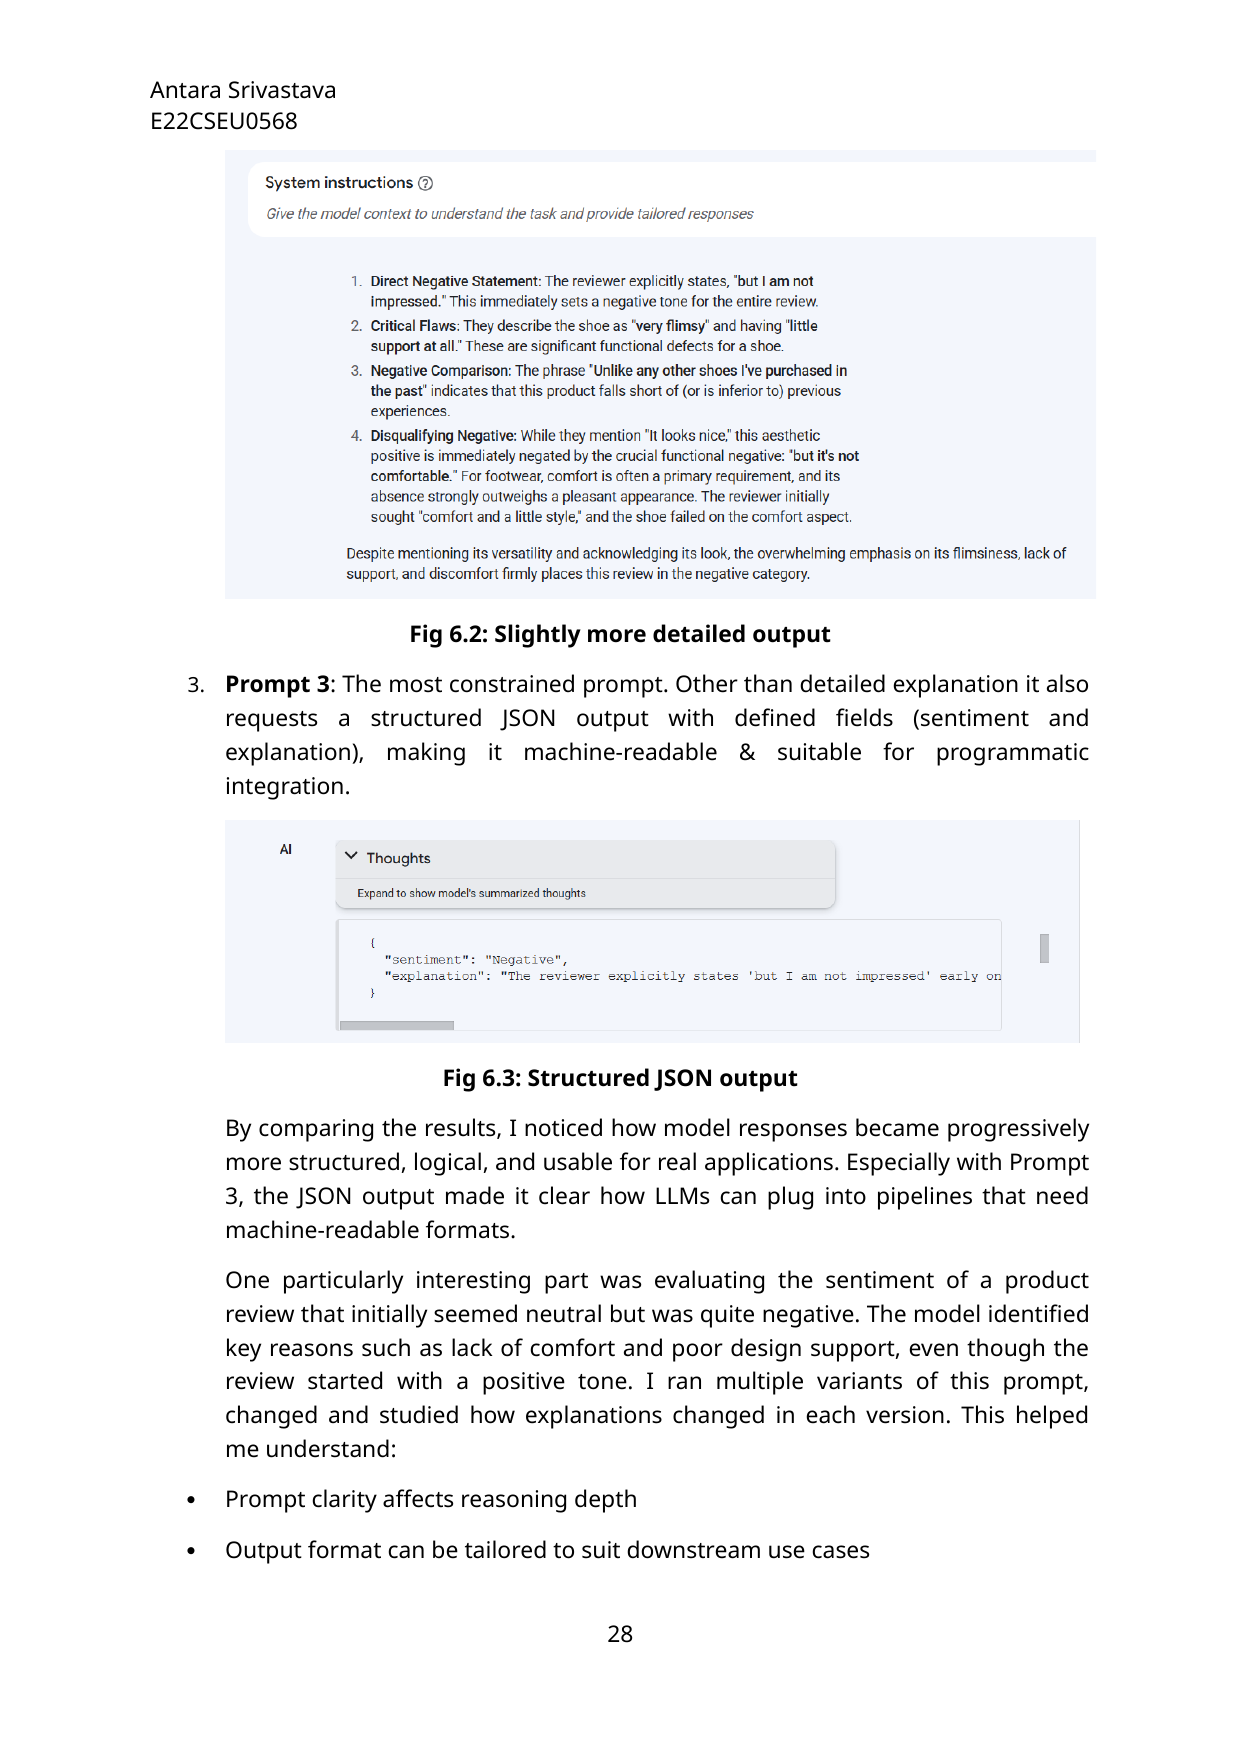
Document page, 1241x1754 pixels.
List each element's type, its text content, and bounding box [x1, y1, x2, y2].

text One particularly interesting part was evaluating the sentiment of a product review that initially seemed neutral but was quite negative. The model identified key reasons such as lack of comfort and poor design support, even though the review started with a positive tone. I ran multiple variants of this prompt, changed and studied how explanations changed in each version. This helped me understand: [225, 1264, 1090, 1464]
list Prompt clarity affects reasoning depth [187, 1483, 1090, 1514]
picture [225, 150, 1097, 599]
text Fig 6.2: Slightly more detailed output [150, 618, 1090, 649]
text Fig 6.3: Structured JSON output [150, 1062, 1090, 1093]
list Output format can be tailored to suit downstream use cases [187, 1533, 1090, 1565]
text By comparing the results, I noticed how model responses became progressively more structured, logical, and usable for real applications. Especially with Prompt 3, the JSON output made it clear how LLMs can plug into pipelines that need machine-readable formats. [225, 1112, 1090, 1245]
picture [225, 820, 1097, 1043]
list Prompt 3: The most constrained prompt. Other than detailed explanation it also requests a structured JSON output with defined fields (sentiment and explanation), making it machine-readable & suitable for programmatic integration. [187, 668, 1090, 801]
